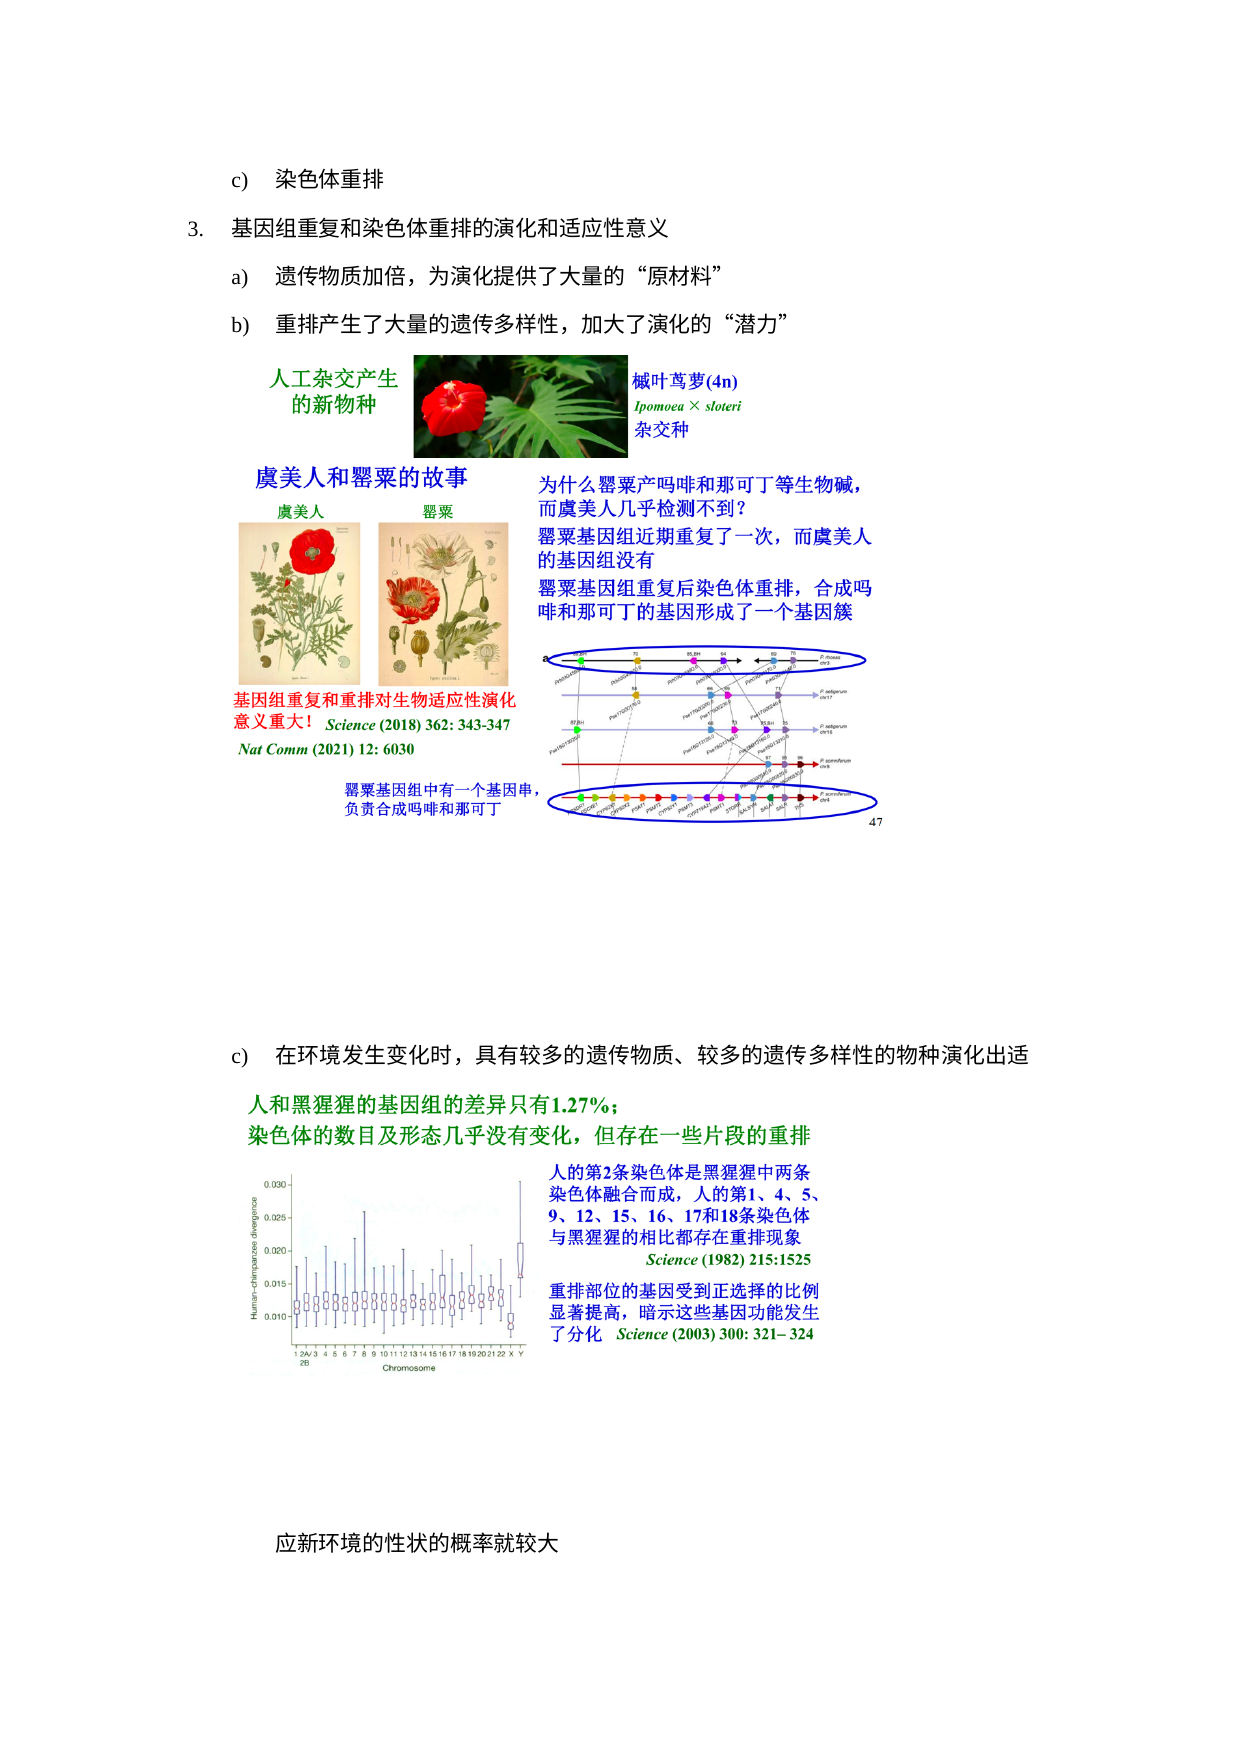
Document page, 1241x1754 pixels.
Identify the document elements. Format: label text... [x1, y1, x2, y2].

list ﻿遗传物质加倍，为演化提供了大量的“原材料” [231, 259, 1031, 291]
list ﻿染色体重排 [231, 162, 1031, 194]
list ﻿重排产生了大量的遗传多样性，加大了演化的“潜力” [231, 307, 1031, 339]
picture [231, 1085, 828, 1378]
picture [232, 355, 884, 826]
list ﻿基因组重复和染色体重排的演化和适应性意义 [187, 210, 1031, 243]
